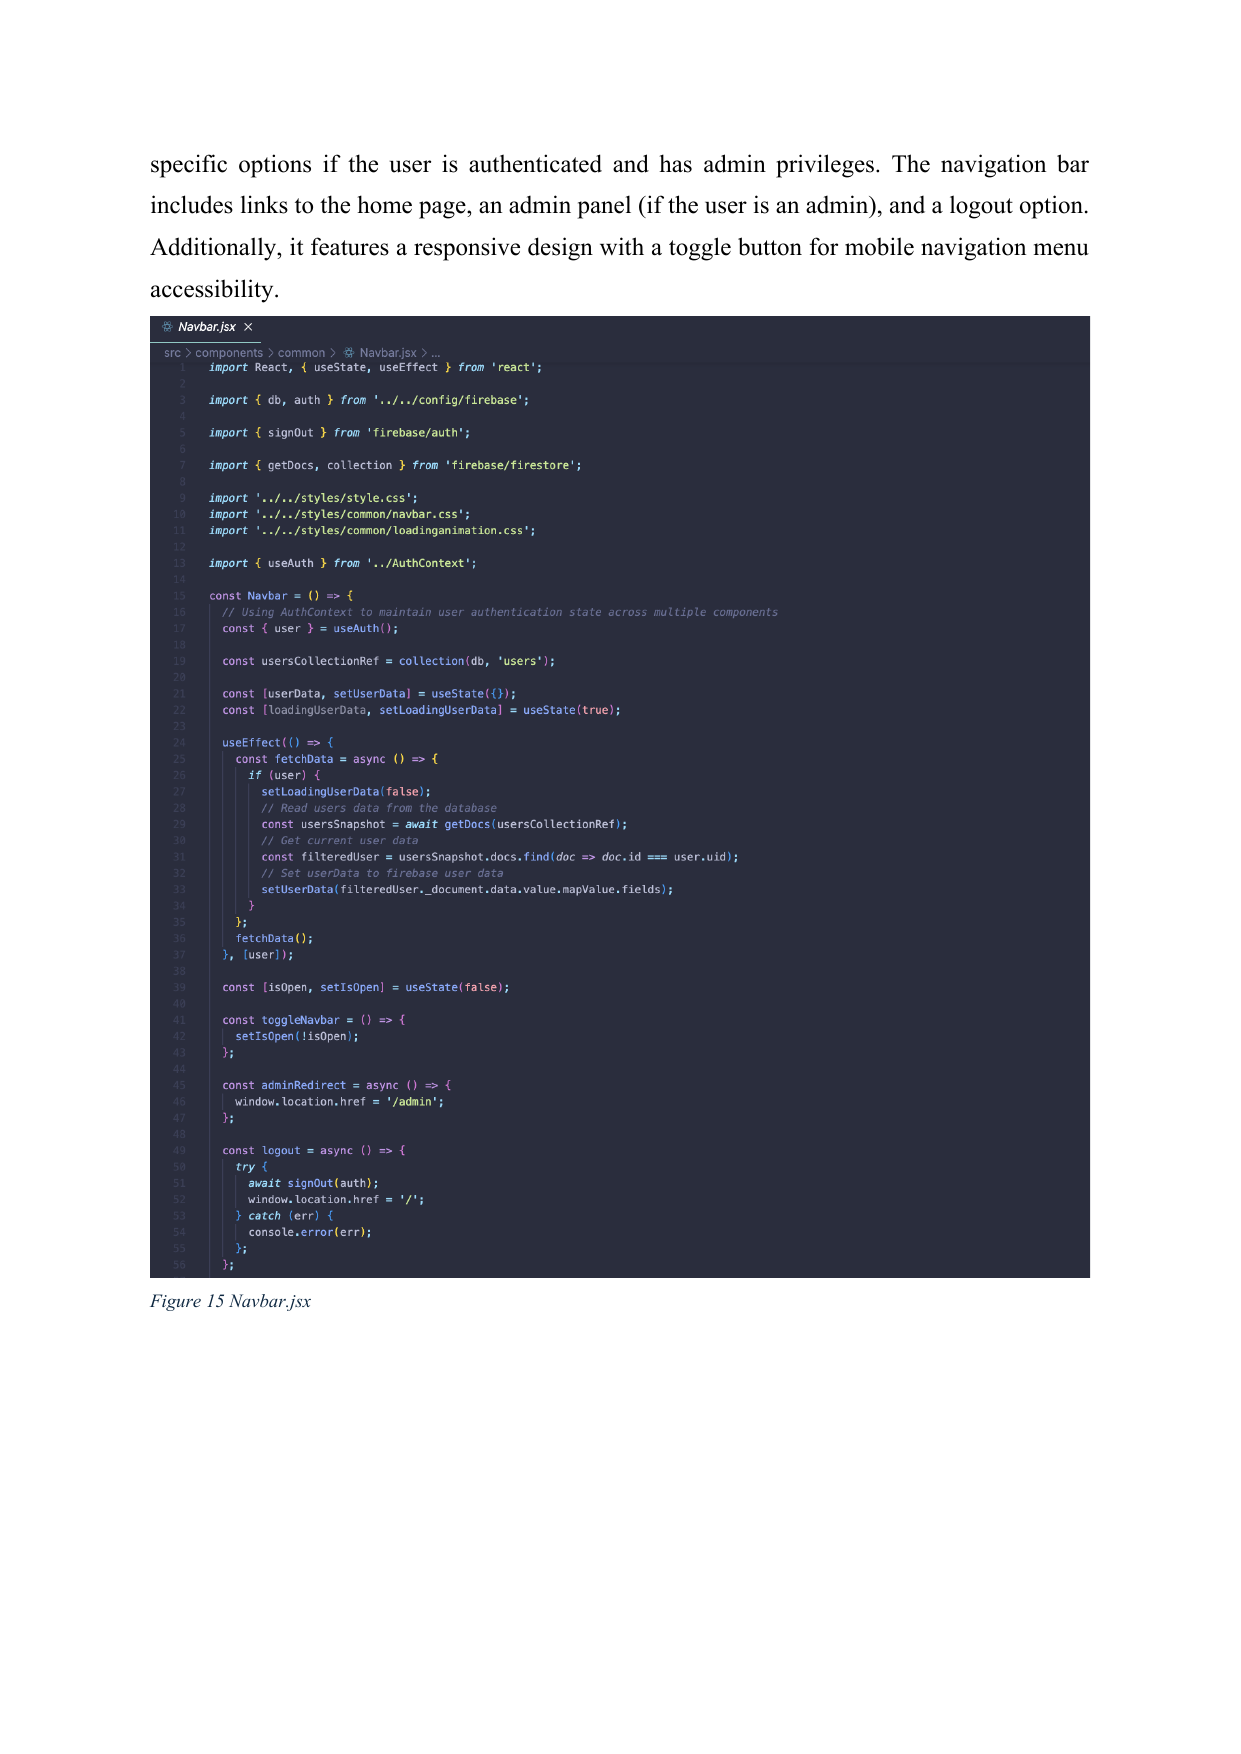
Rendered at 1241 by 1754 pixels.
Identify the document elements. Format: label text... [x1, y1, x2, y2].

text Figure 15 Navbar.jsx [150, 1291, 1090, 1312]
picture [150, 316, 1091, 1278]
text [150, 150, 1090, 302]
